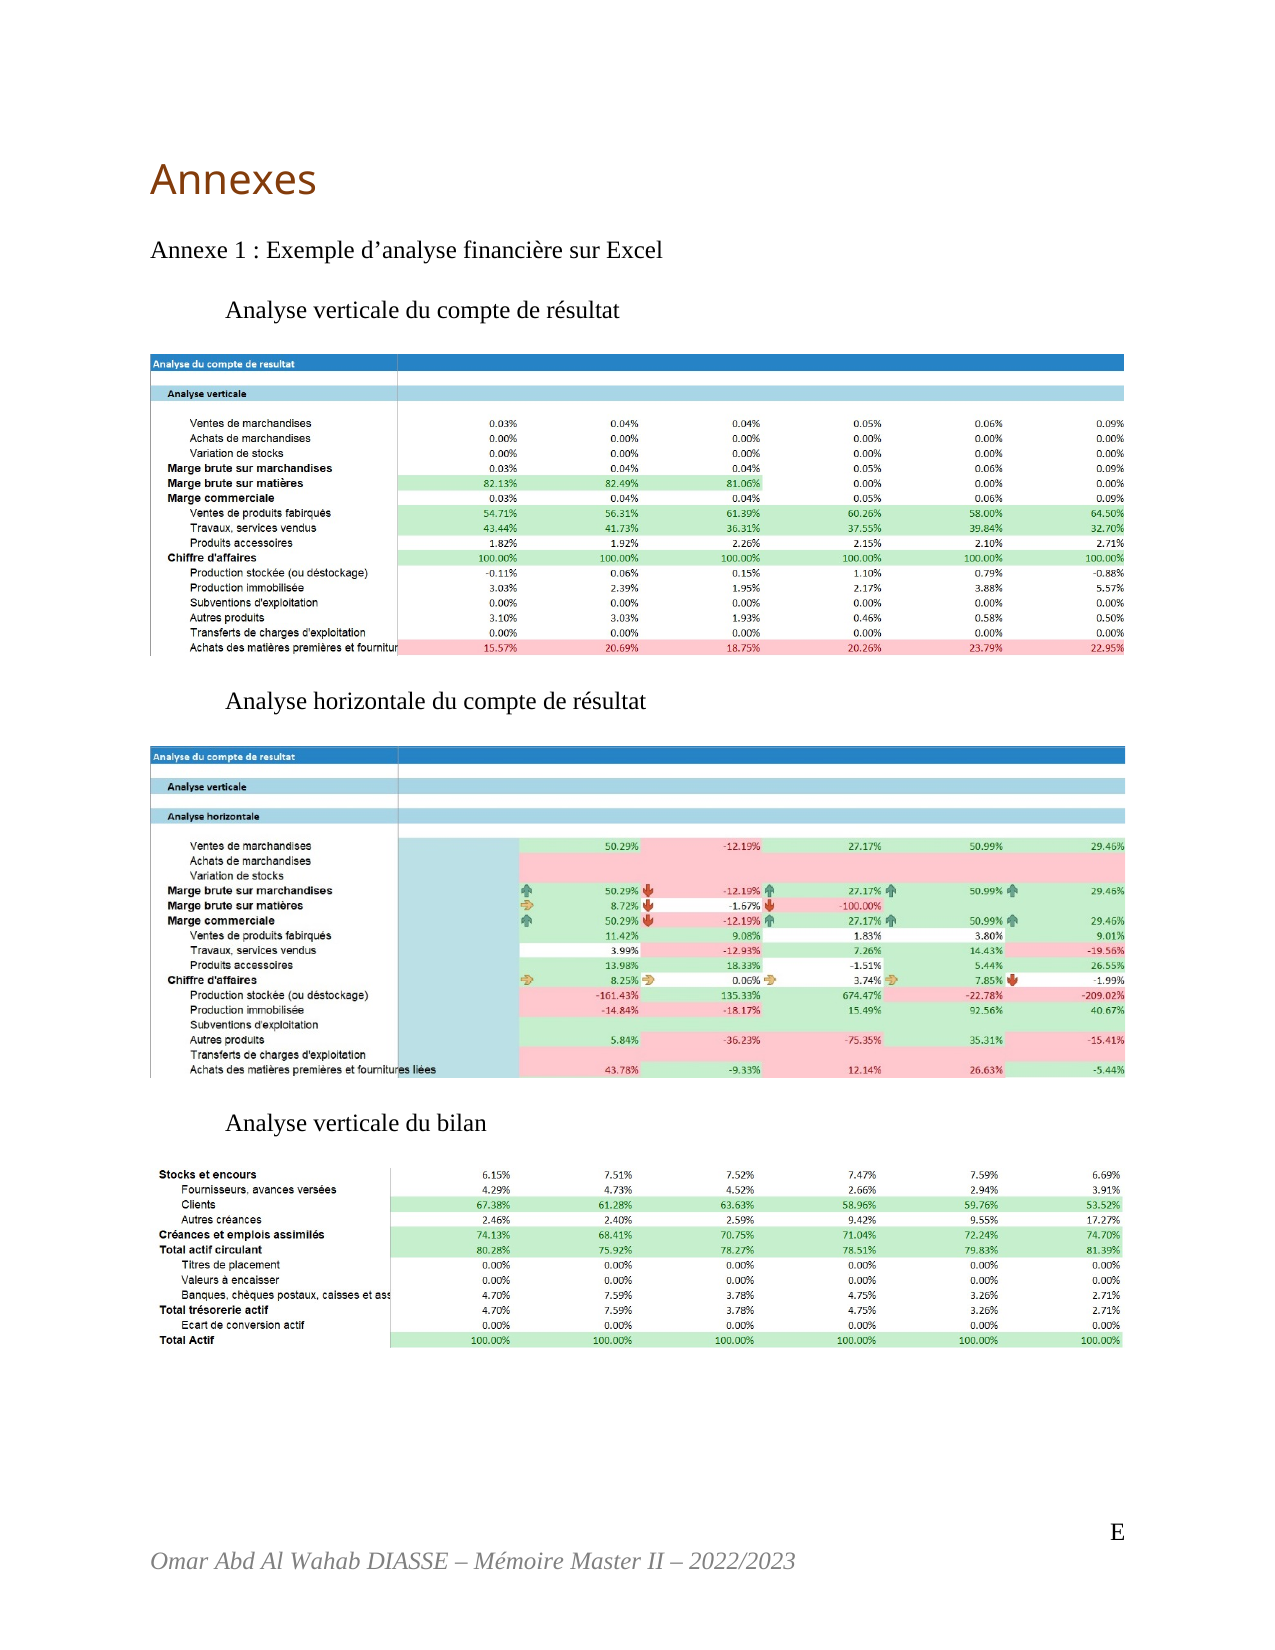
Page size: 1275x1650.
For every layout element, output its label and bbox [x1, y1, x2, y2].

picture [150, 354, 1124, 656]
picture [150, 1168, 1125, 1348]
picture [150, 746, 1125, 1078]
